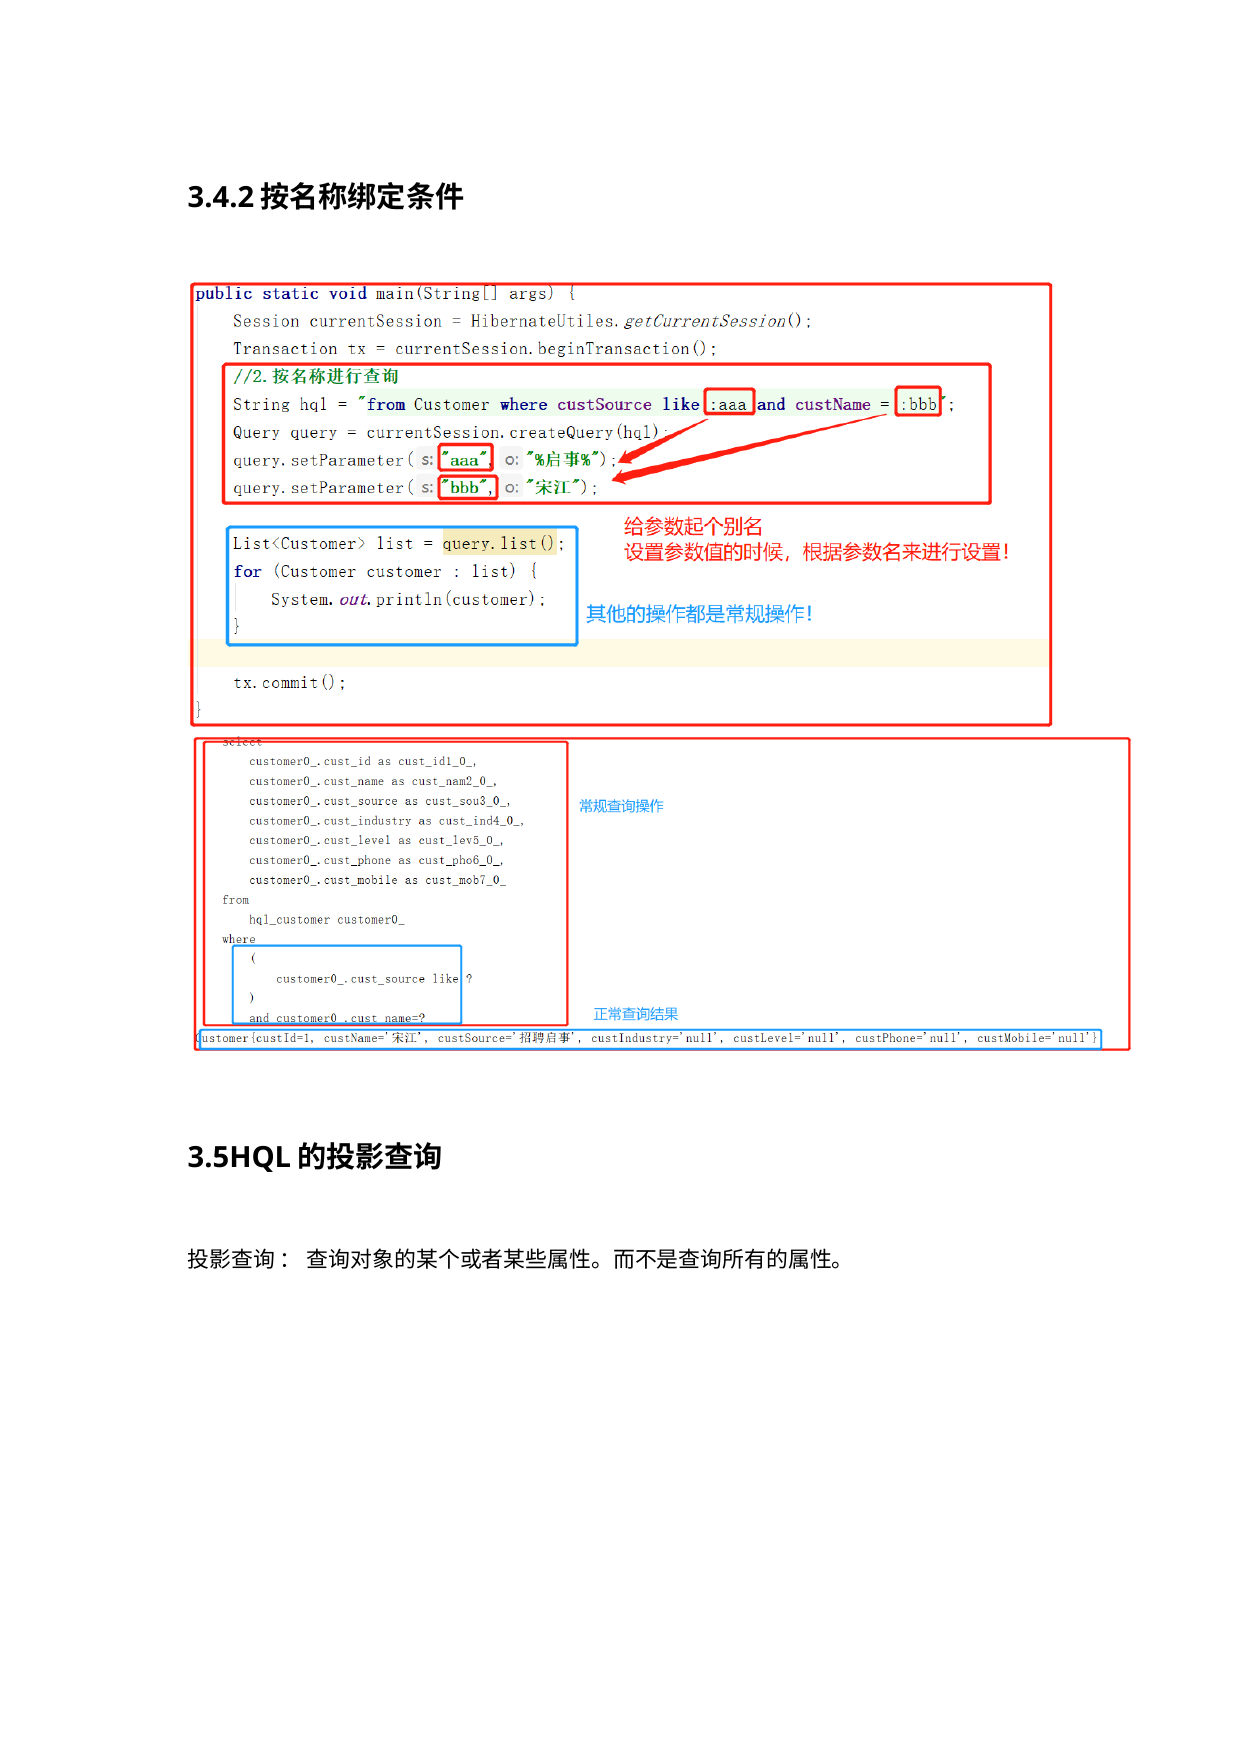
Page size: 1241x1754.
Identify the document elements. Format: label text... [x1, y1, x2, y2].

subtitle 3.5HQL的投影查询 [187, 1122, 1053, 1187]
text 投影查询 ： 查询对象的某个或者某些属性。而不是查询所有的属性。 [187, 1241, 1053, 1274]
subtitle 3.4.2按名称绑定条件 [187, 162, 1053, 227]
picture [187, 735, 1138, 1062]
picture [187, 280, 1053, 729]
